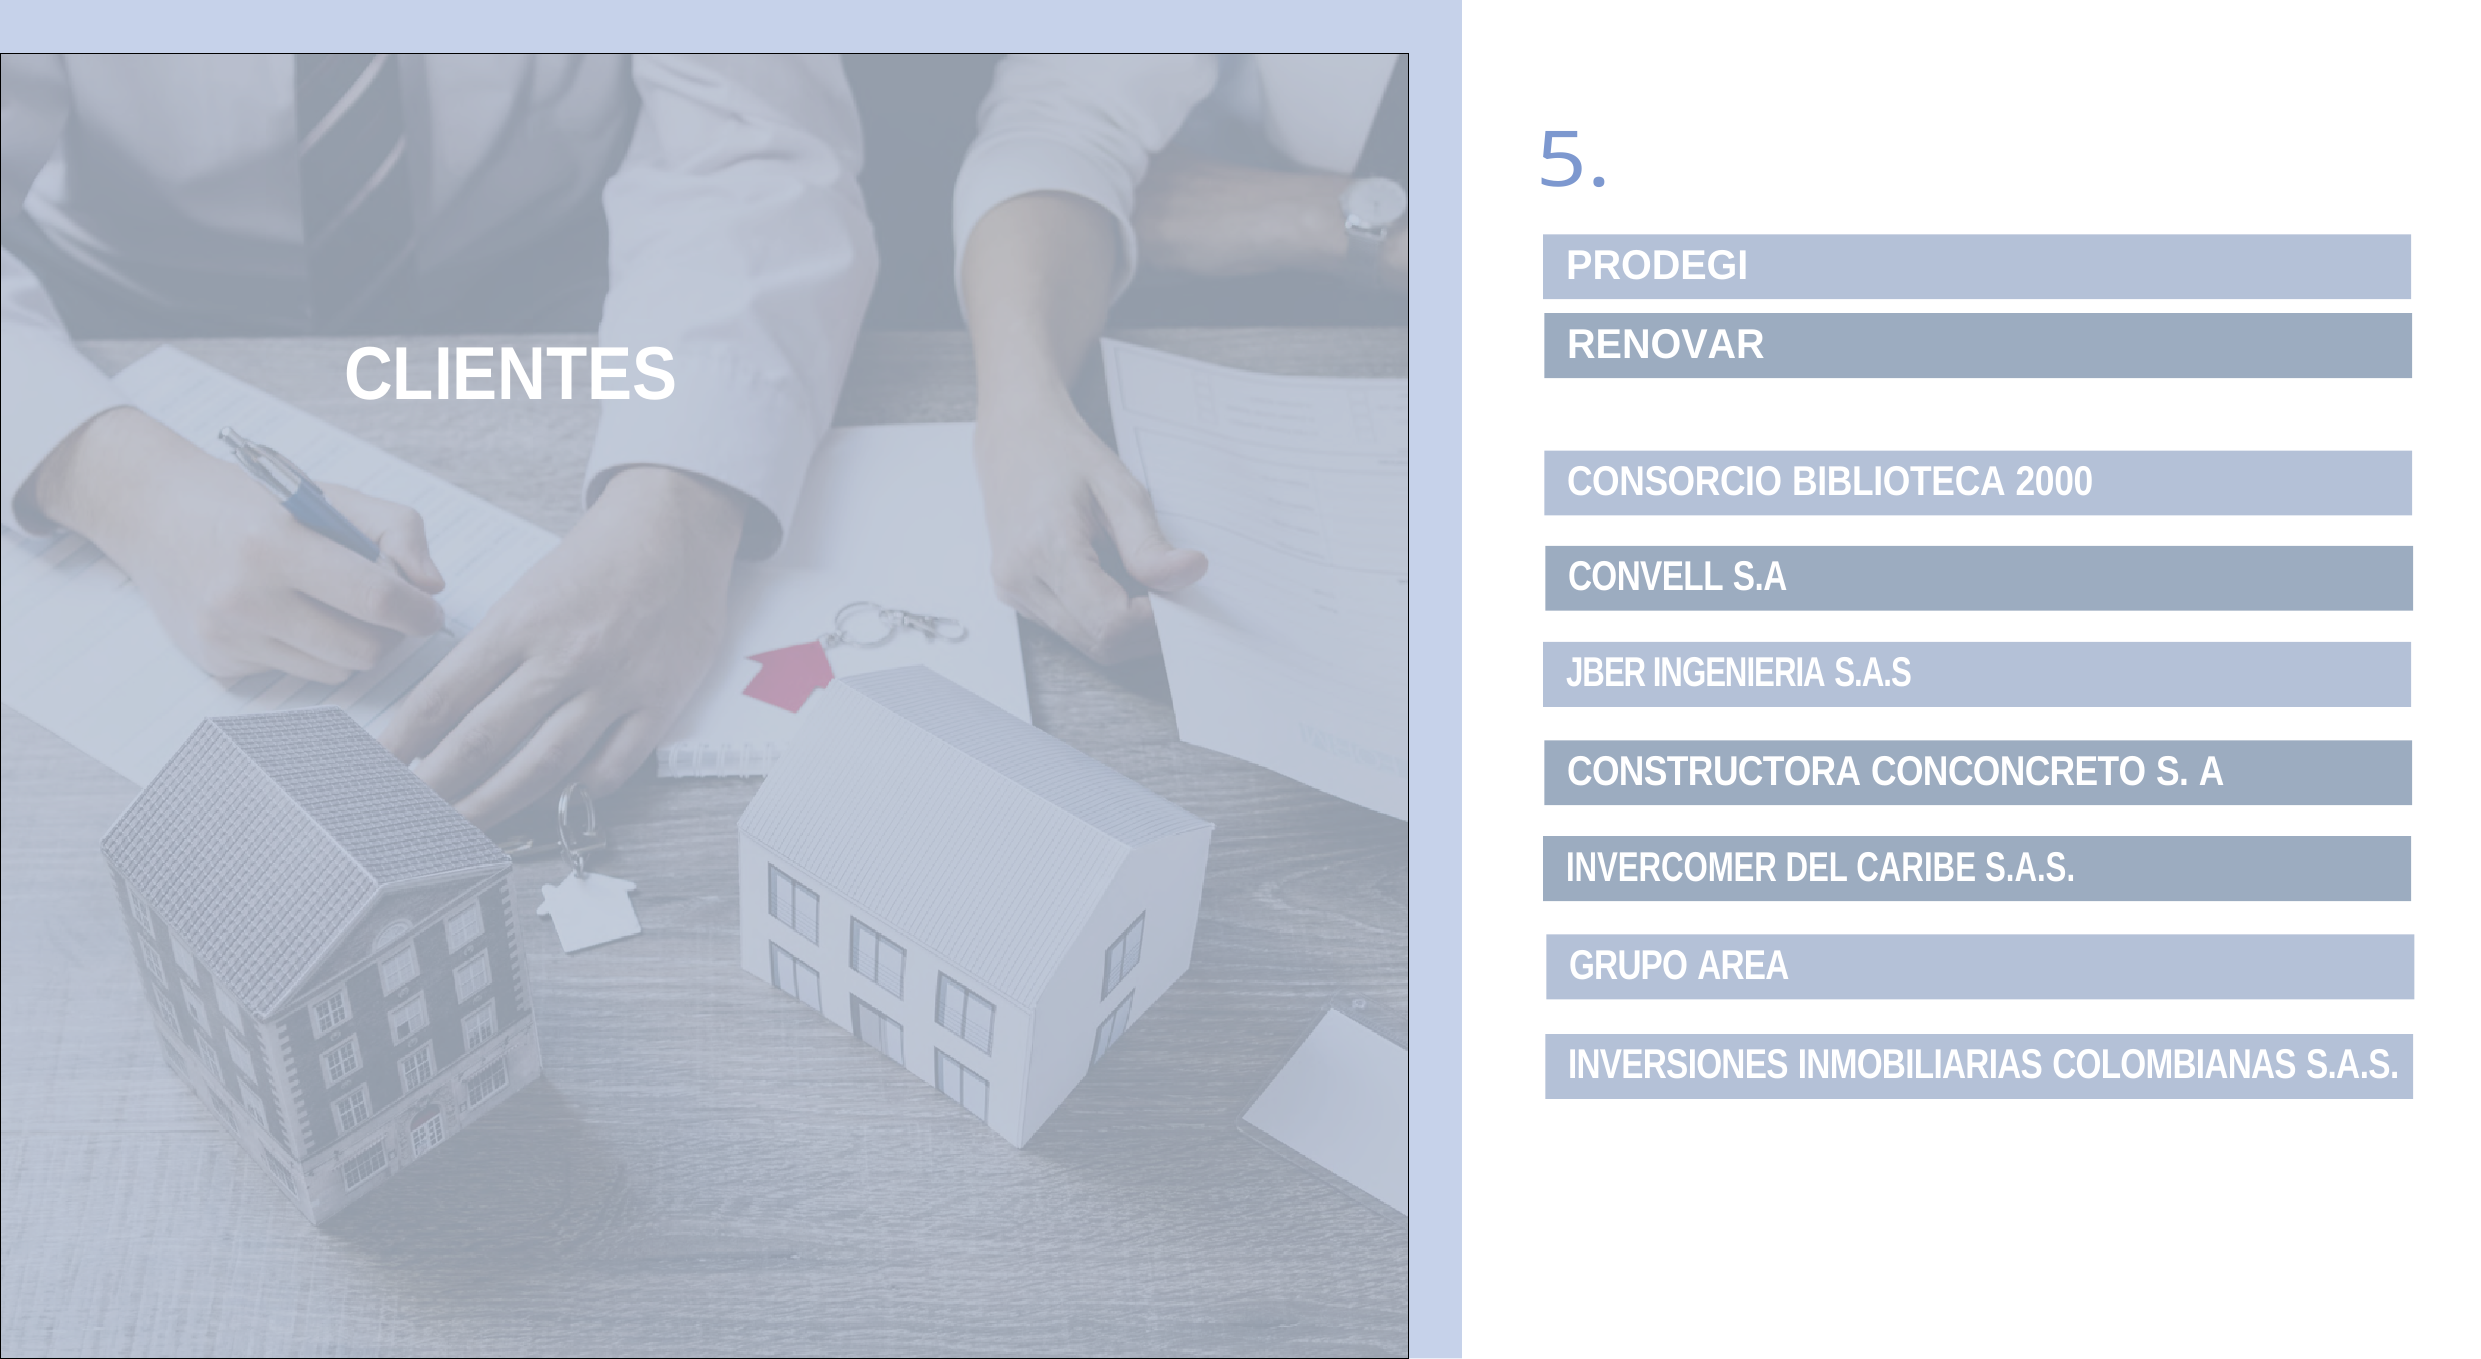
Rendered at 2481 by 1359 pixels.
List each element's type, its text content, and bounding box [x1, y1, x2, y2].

text 5. [789, 104, 2357, 209]
text CLIENTES [344, 329, 2447, 415]
picture [1, 54, 1408, 1358]
